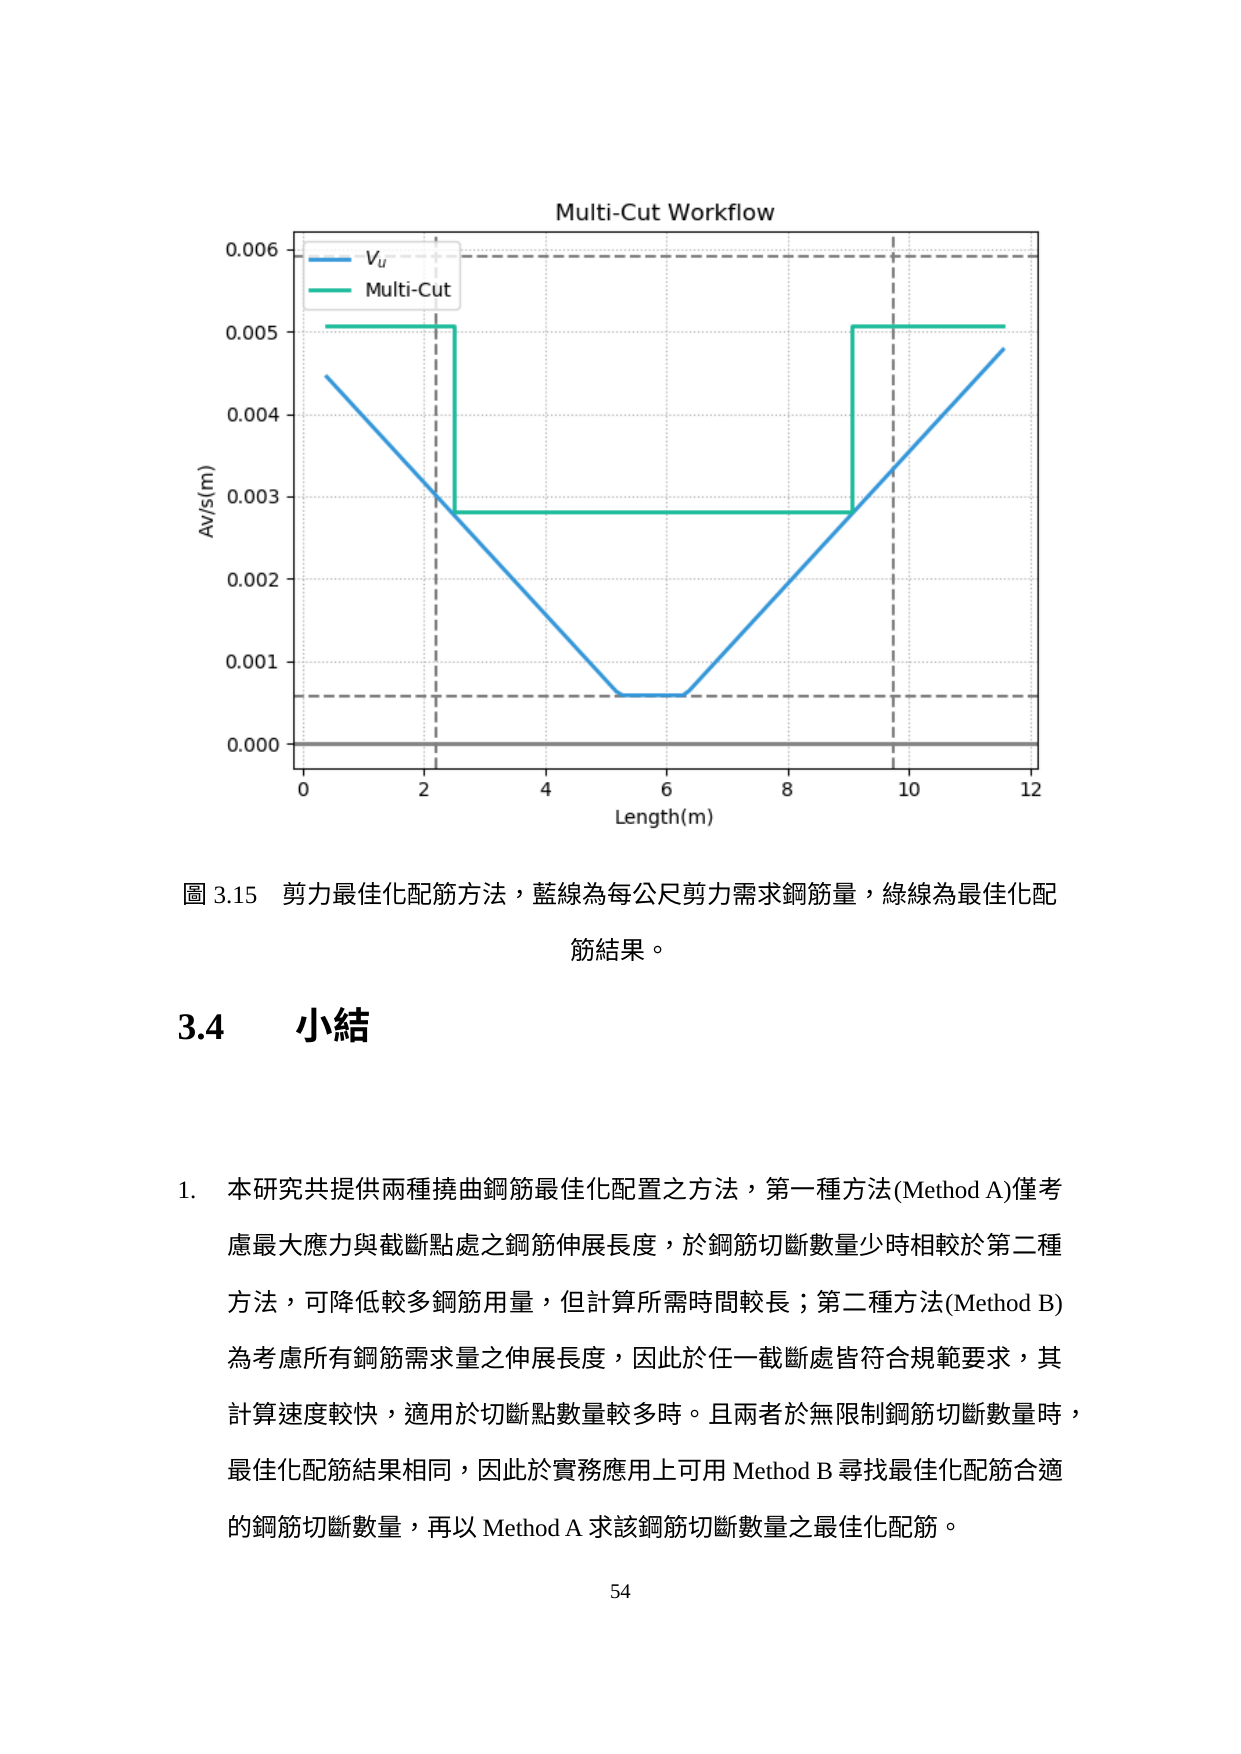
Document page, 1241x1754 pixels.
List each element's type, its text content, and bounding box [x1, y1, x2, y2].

picture [177, 184, 1063, 849]
subtitle 小結 [177, 985, 1063, 1060]
list 本研究共提供兩種撓曲鋼筋最佳化配置之方法，第一種方法(Method A)僅考慮最大應力與截斷點處之鋼筋伸展長度，於鋼筋切斷數量少時相較於第二種方法，可降低較多鋼筋用量，但計算所需時間較長；第二種方法(Method B)為考慮所有鋼筋需求量之伸展長度，因此於任一截斷處皆符合規範要求，其計算速度較快，適用於切斷點數量較多時。且兩者於無限制鋼筋切斷數量時，最佳化配筋結果相同，因此於實務應用上可用Method B尋找最佳化配筋合適的鋼筋切斷數量，再以Method A求該鋼筋切斷數量之最佳化配筋。 [177, 1169, 1063, 1544]
